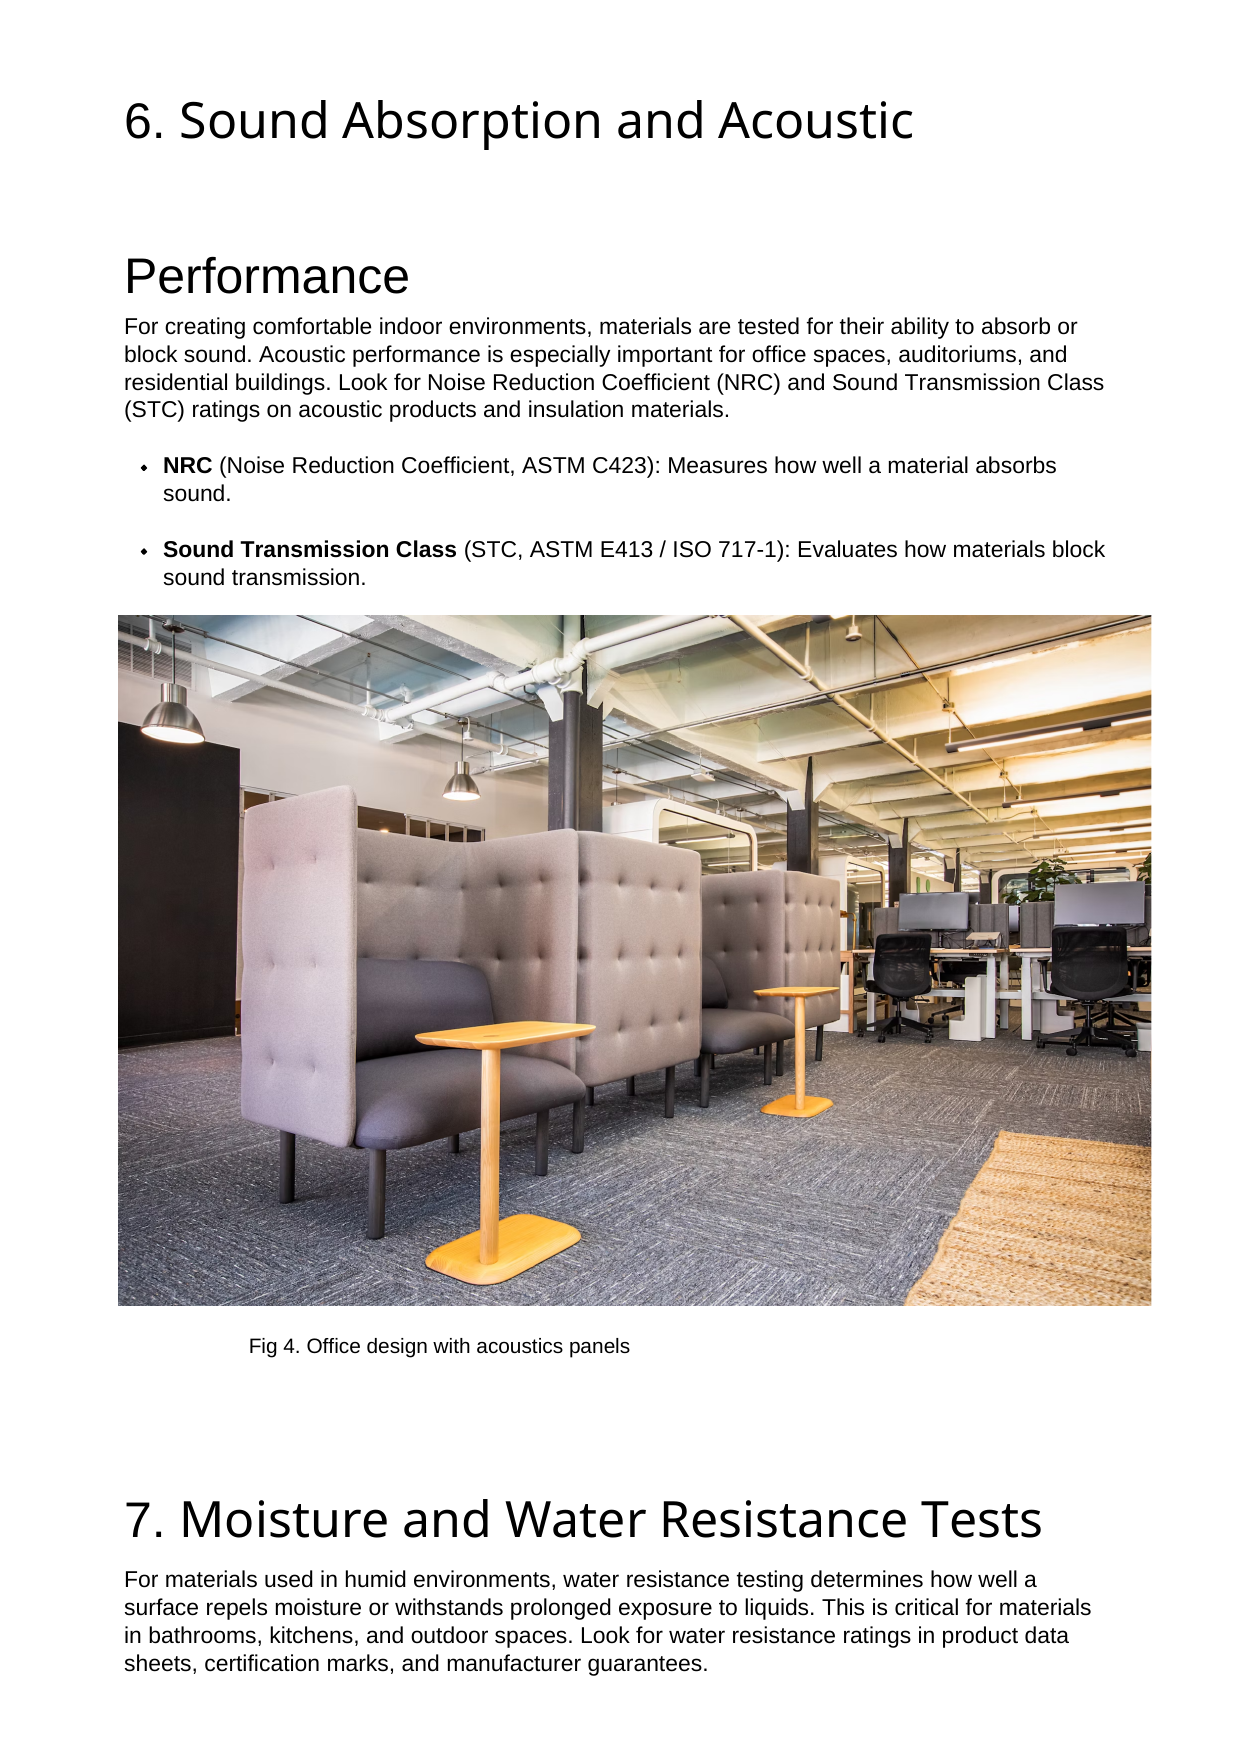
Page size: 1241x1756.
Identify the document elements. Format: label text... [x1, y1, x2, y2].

text NRC (Noise Reduction Coefficient, ASTM C423): Measures how well a material absorbs sound. [163, 452, 1111, 506]
text For creating comfortable indoor environments, materials are tested for their ability to absorb or block sound. Acoustic performance is especially important for office spaces, auditoriums, and residential buildings. Look for Noise Reduction Coefficient (NRC) and Sound Transmission Class (STC) ratings on acoustic products and insulation materials. [124, 313, 1111, 423]
text For materials used in humid environments, water resistance testing determines how well a surface repels moisture or withstands prolonged exposure to liquids. This is critical for materials in bathrooms, kitchens, and outdoor spaces. Look for water resistance ratings in product data sheets, certification marks, and manufacturer guarantees. [124, 1566, 1114, 1677]
text Fig 4. Office design with acoustics panels [248, 1334, 1152, 1358]
text Performance [124, 246, 1152, 304]
text Sound Transmission Class (STC, ASTM E413 / ISO 717-1): Evaluates how materials block sound transmission. [163, 536, 1152, 590]
subtitle Sound Absorption and Acoustic [124, 85, 1152, 153]
picture [118, 615, 1152, 1306]
subtitle Moisture and Water Resistance Tests [124, 1484, 1152, 1552]
